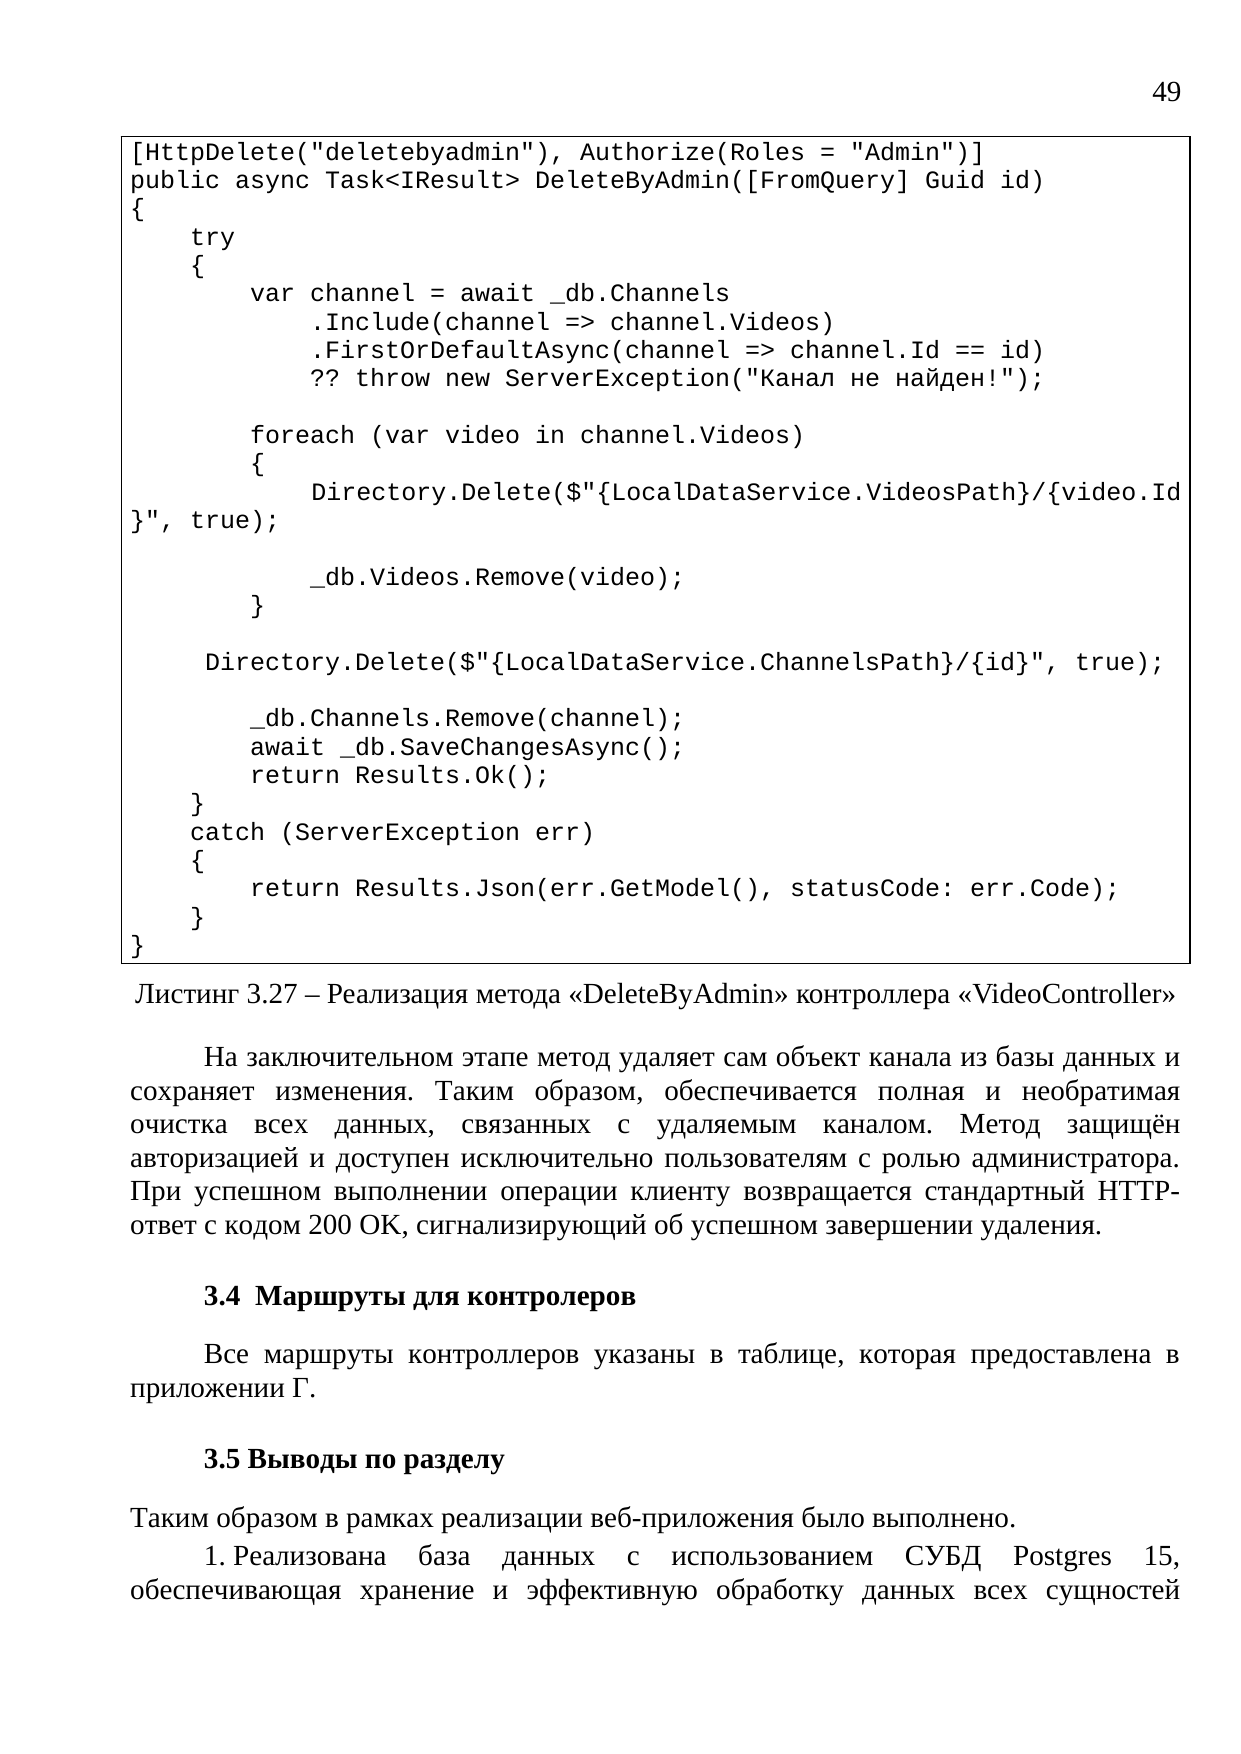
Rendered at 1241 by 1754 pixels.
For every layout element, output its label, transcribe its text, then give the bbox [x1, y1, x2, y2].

text return Results.Ok(); [130, 763, 1181, 791]
text Выводы по разделу [204, 1441, 1181, 1475]
text { [130, 848, 1181, 876]
text { [130, 196, 1181, 224]
text Directory.Delete($"{LocalDataService.VideosPath}/{video.Id}", true); [130, 479, 1181, 536]
text Directory.Delete($"{LocalDataService.ChannelsPath}/{id}", true); [130, 649, 1181, 678]
text ?? throw new ServerException("Канал не найден!"); [130, 366, 1181, 394]
text Листинг 3.27 – Реализация метода «DeleteByAdmin» контроллера «VideoController» [130, 977, 1181, 1010]
text catch (ServerException err) [130, 819, 1181, 848]
text return Results.Json(err.GetModel(), statusCode: err.Code); [130, 876, 1181, 904]
text await _db.SaveChangesAsync(); [130, 734, 1181, 763]
text var channel = await _db.Channels [130, 281, 1181, 309]
text [HttpDelete("deletebyadmin"), Authorize(Roles = "Admin")] [122, 137, 1189, 168]
text } [130, 791, 1181, 819]
text _db.Videos.Remove(video); [130, 564, 1181, 593]
text } [122, 929, 1189, 963]
text Таким образом в рамках реализации веб-приложения было выполнено. [130, 1500, 1181, 1533]
text { [130, 451, 1181, 479]
text foreach (var video in channel.Videos) [130, 423, 1181, 451]
text .Include(channel => channel.Videos) [130, 309, 1181, 338]
text Все маршруты контроллеров указаны в таблице, которая предоставлена в приложении Г. [130, 1337, 1181, 1404]
text } [130, 593, 1181, 621]
text .FirstOrDefaultAsync(channel => channel.Id == id) [130, 338, 1181, 366]
text _db.Channels.Remove(channel); [130, 706, 1181, 734]
text try [130, 224, 1181, 253]
text Маршруты для контролеров [204, 1278, 1181, 1312]
text { [130, 253, 1181, 281]
text public async Task<IResult> DeleteByAdmin([FromQuery] Guid id) [130, 168, 1181, 196]
text На заключительном этапе метод удаляет сам объект канала из базы данных и сохраняет изменения. Таким образом, обеспечивается полная и необратимая очистка всех данных, связанных с удаляемым каналом. Метод защищён авторизацией и доступен исключительно пользователям с ролью администратора. При успешном выполнении операции клиенту возвращается стандартный HTTP-ответ с кодом 200 OK, сигнализирующий об успешном завершении удаления. [130, 1039, 1181, 1241]
text } [130, 904, 1181, 929]
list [130, 1538, 1181, 1605]
